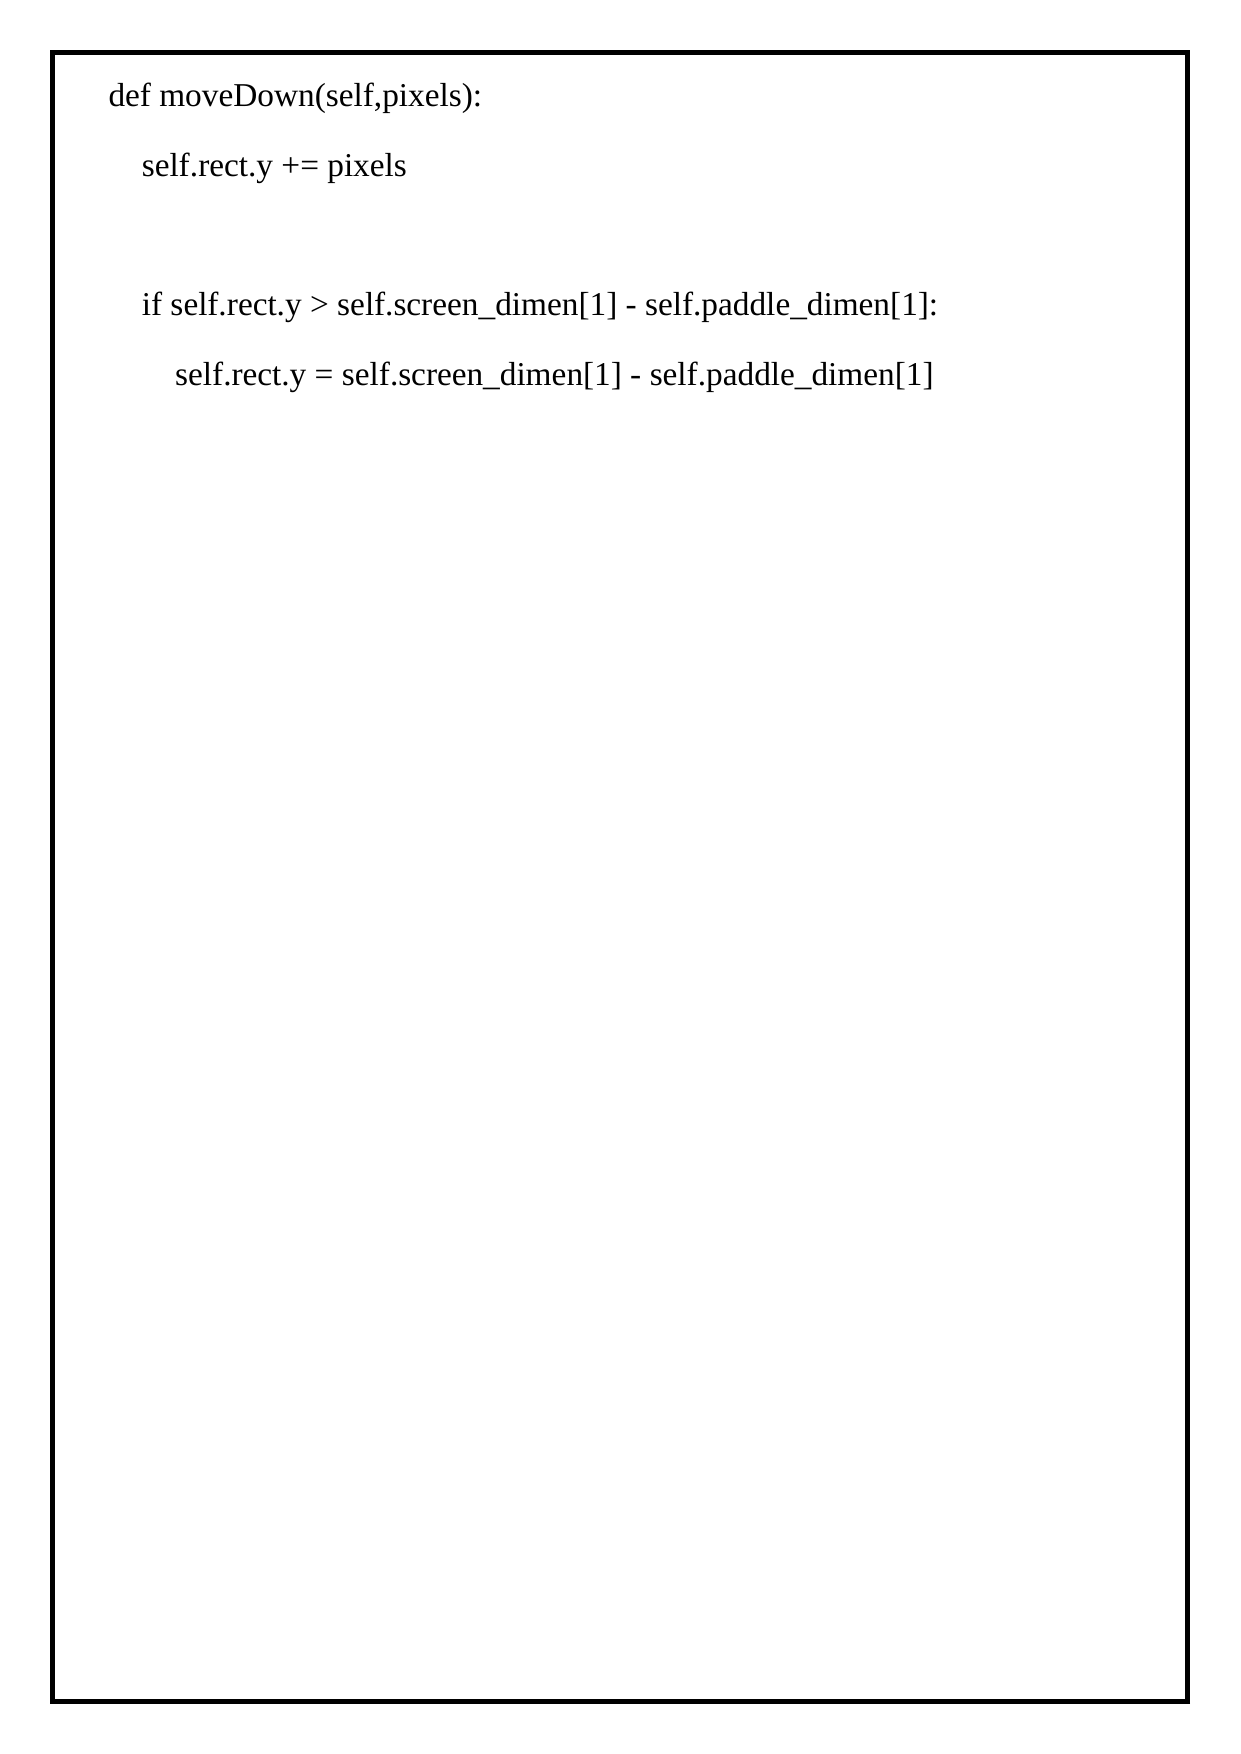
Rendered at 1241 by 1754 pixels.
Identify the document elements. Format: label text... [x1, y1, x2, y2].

list self.rect.y = self.screen_dimen[1] - self.paddle_dimen[1] [75, 354, 1165, 392]
list self.rect.y += pixels [75, 145, 1165, 183]
list def moveDown(self,pixels): [75, 75, 1165, 113]
list if self.rect.y > self.screen_dimen[1] - self.paddle_dimen[1]: [75, 284, 1165, 323]
